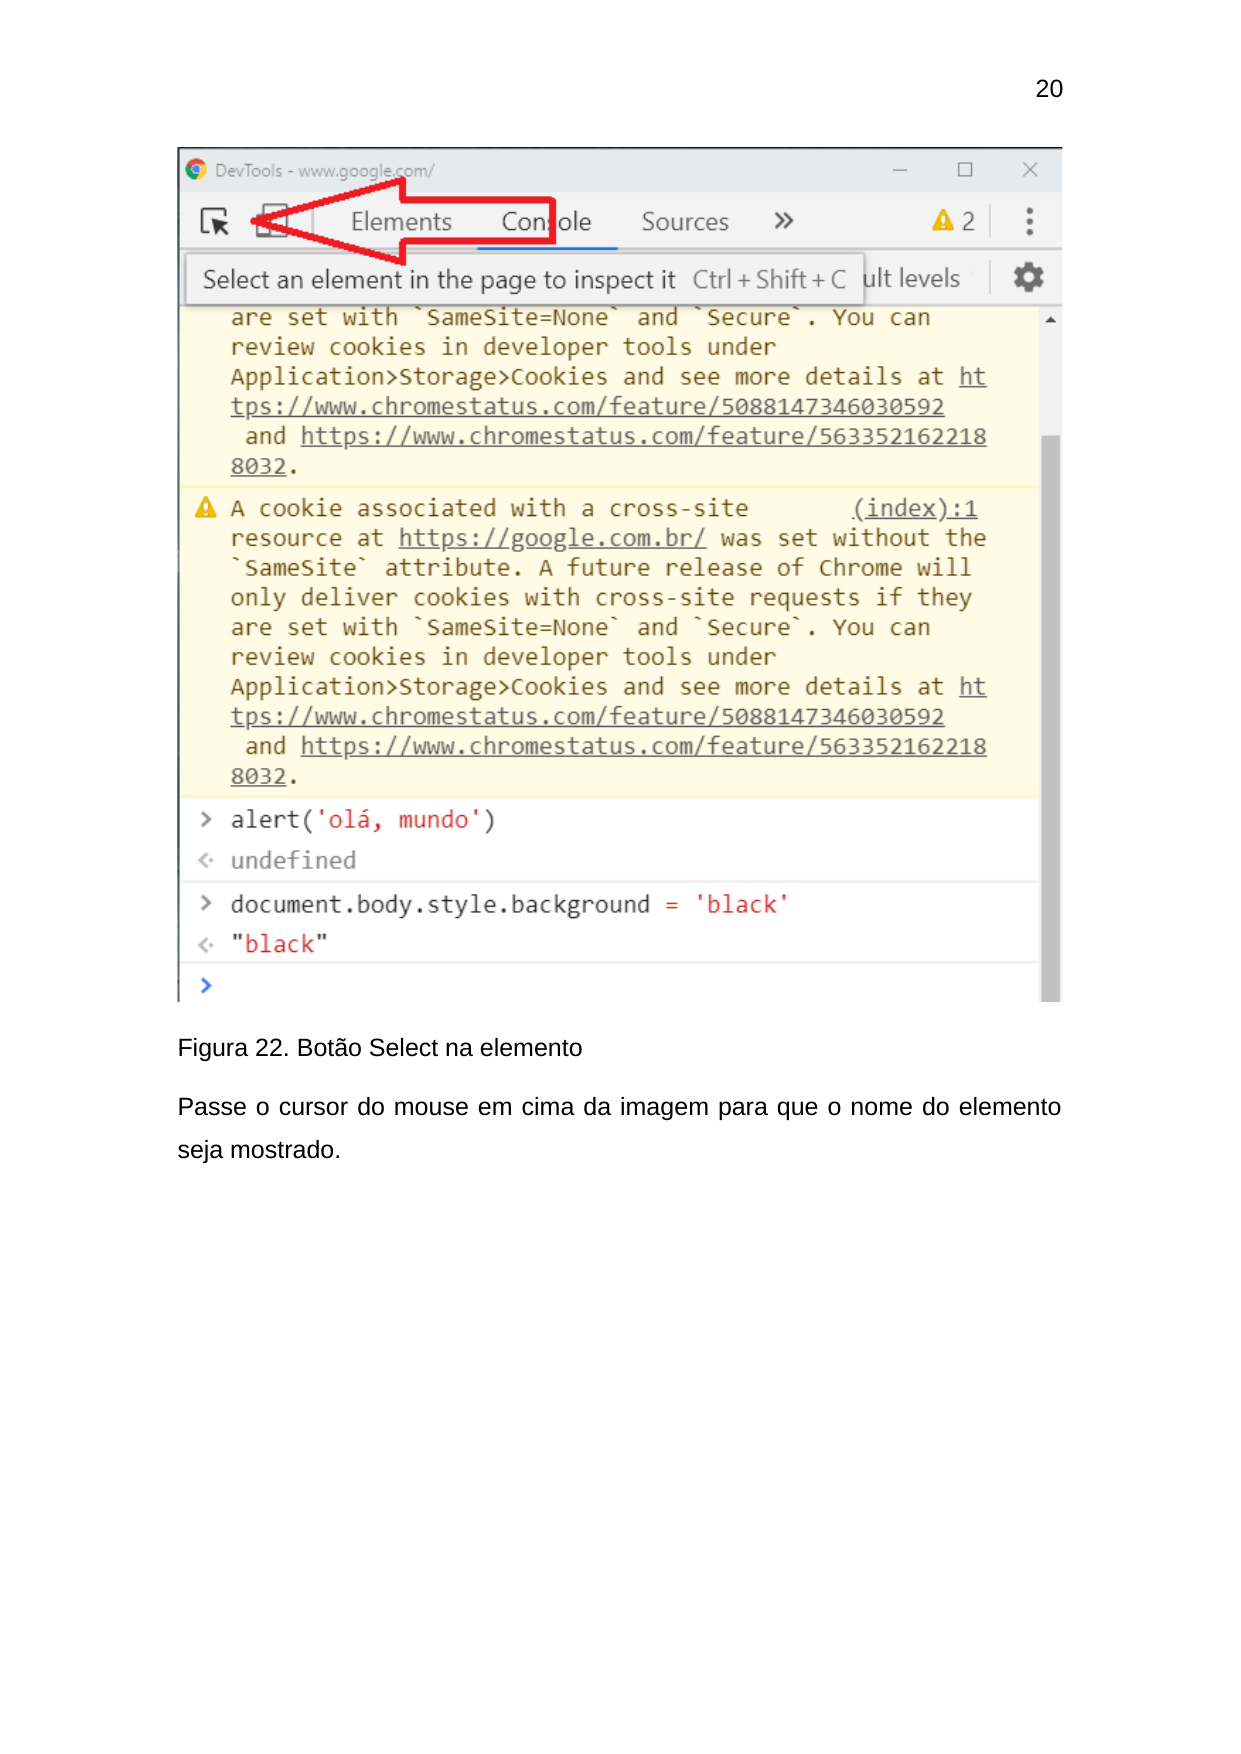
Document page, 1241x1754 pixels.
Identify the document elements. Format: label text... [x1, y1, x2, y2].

text Figura 22. Botão Select na elemento [177, 1033, 1063, 1061]
picture [177, 147, 1063, 1002]
text Passe o cursor do mouse em cima da imagem para que o nome do elemento seja mostrado. [177, 1092, 1063, 1164]
